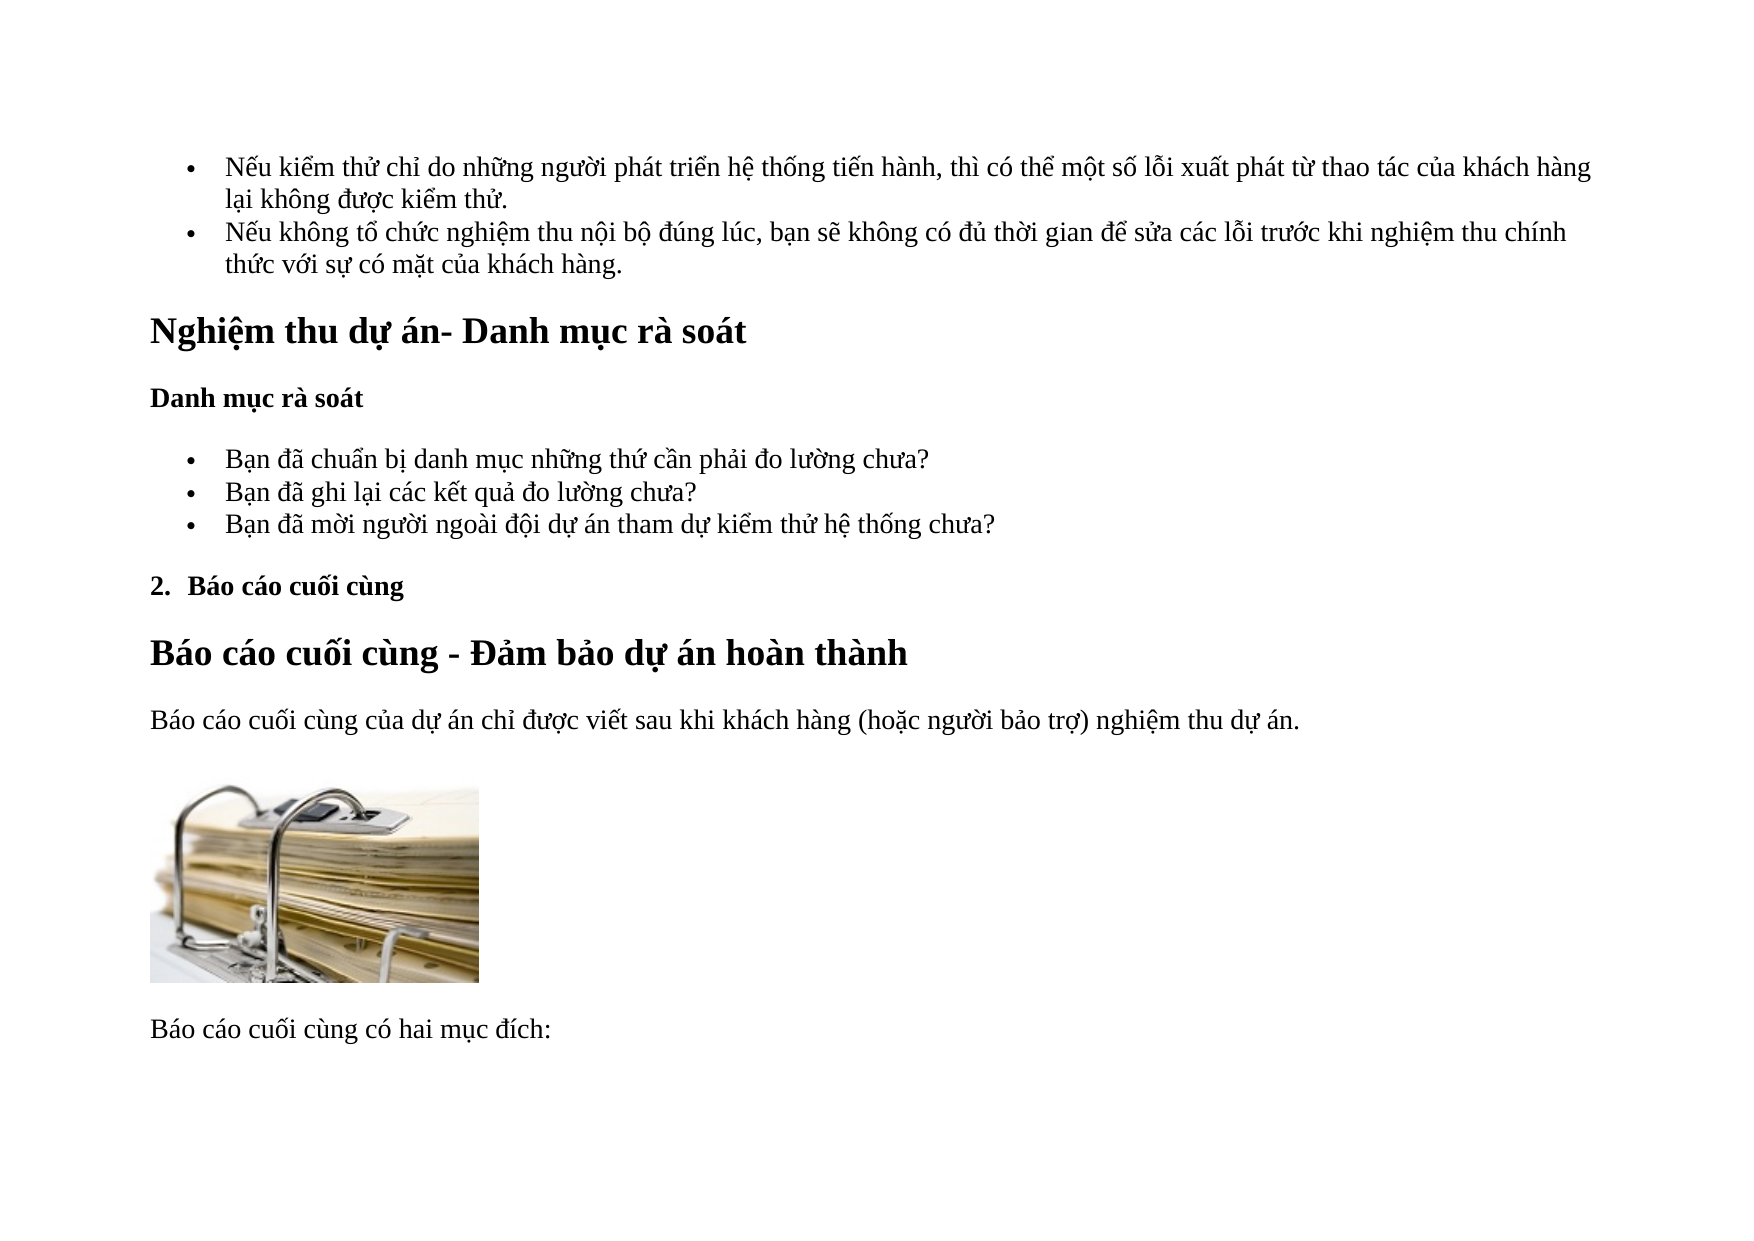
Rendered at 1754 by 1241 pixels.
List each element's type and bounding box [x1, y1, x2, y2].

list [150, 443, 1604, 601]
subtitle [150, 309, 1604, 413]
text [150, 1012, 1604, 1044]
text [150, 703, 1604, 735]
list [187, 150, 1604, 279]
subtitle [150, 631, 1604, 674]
picture [150, 764, 479, 983]
